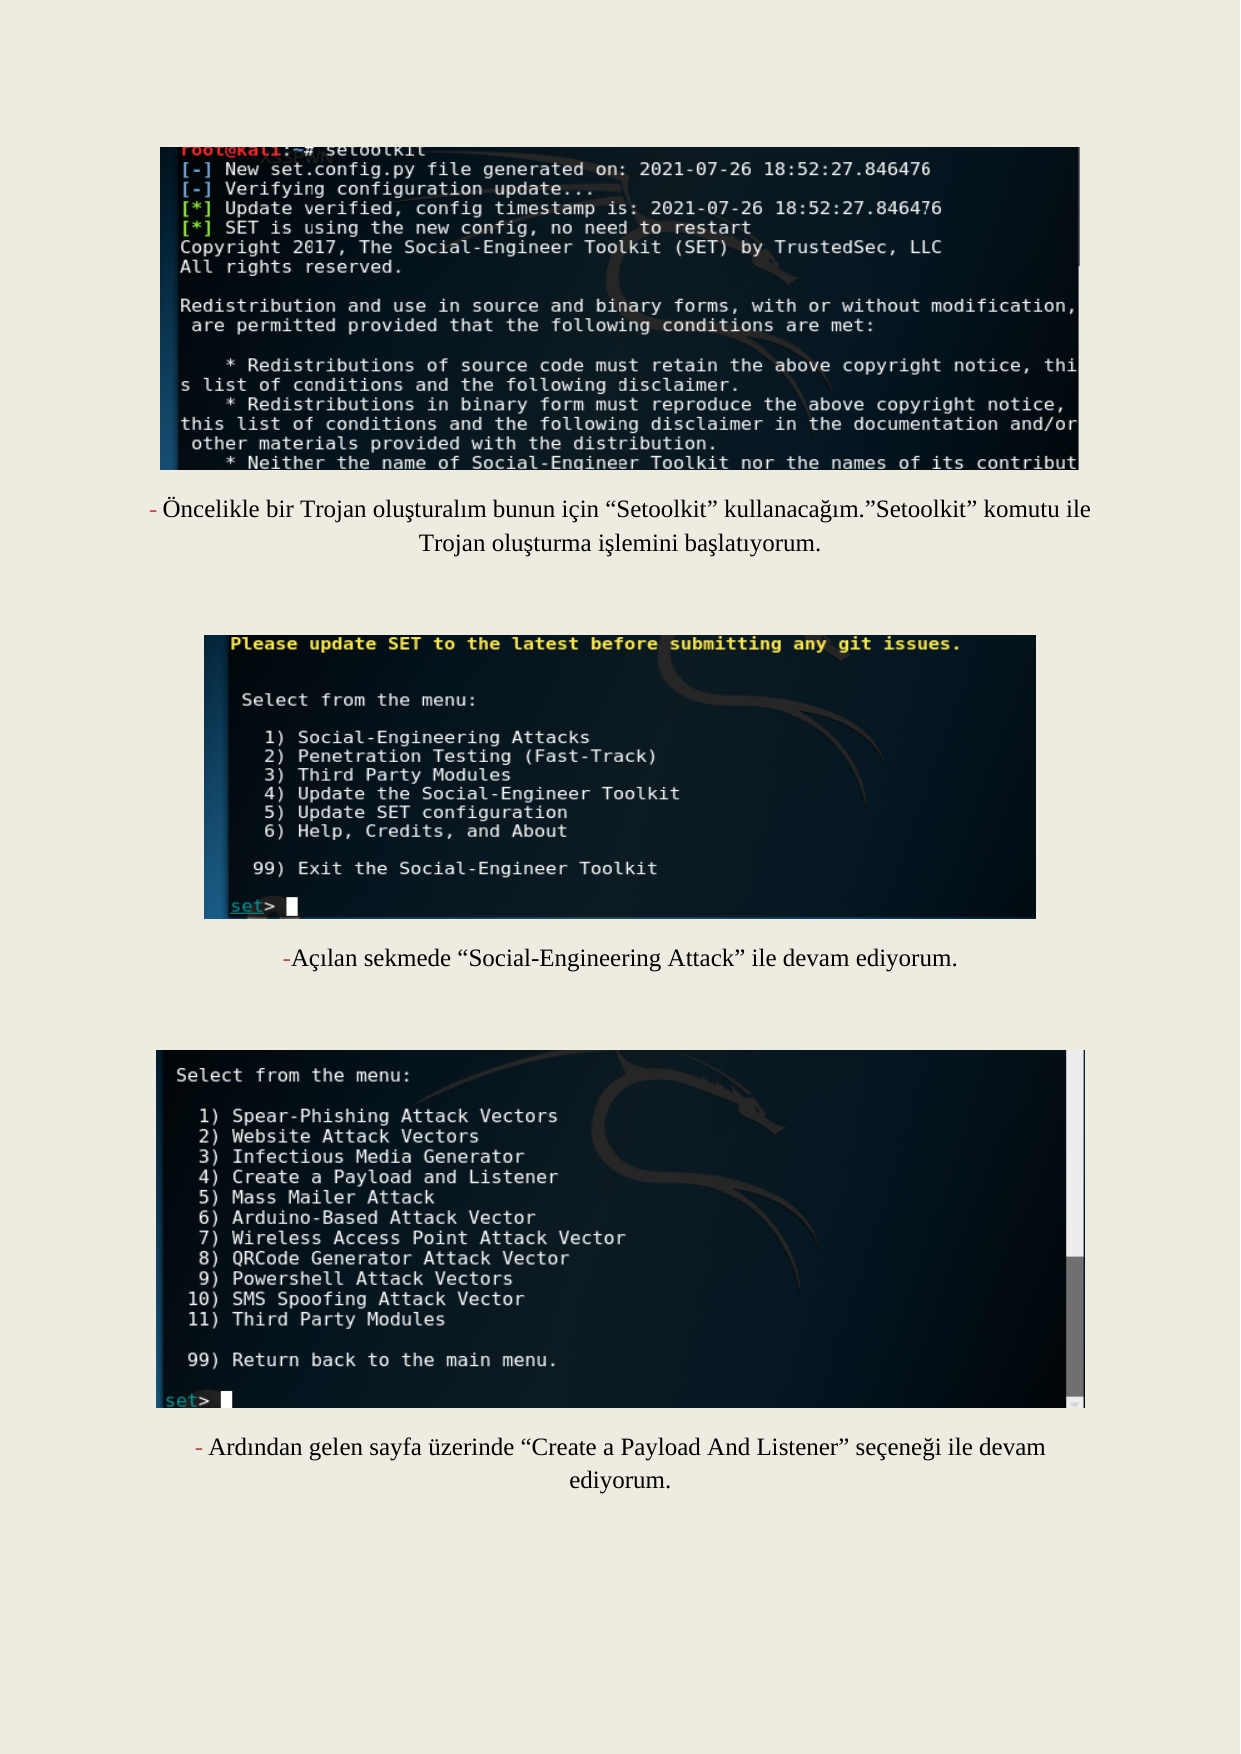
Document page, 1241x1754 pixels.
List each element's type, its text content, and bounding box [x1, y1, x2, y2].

picture [204, 635, 1036, 919]
picture [160, 147, 1080, 470]
picture [156, 1050, 1085, 1408]
text - Öncelikle bir Trojan oluşturalım bunun için “Setoolkit” kullanacağım.”Setoolkit” komutu ile Trojan oluşturma işlemini başlatıyorum. [148, 494, 1093, 556]
text - Ardından gelen sayfa üzerinde “Create a Payload And Listener” seçeneği ile devam ediyorum. [148, 1432, 1093, 1494]
text -Açılan sekmede “Social-Engineering Attack” ile devam ediyorum. [148, 943, 1093, 972]
